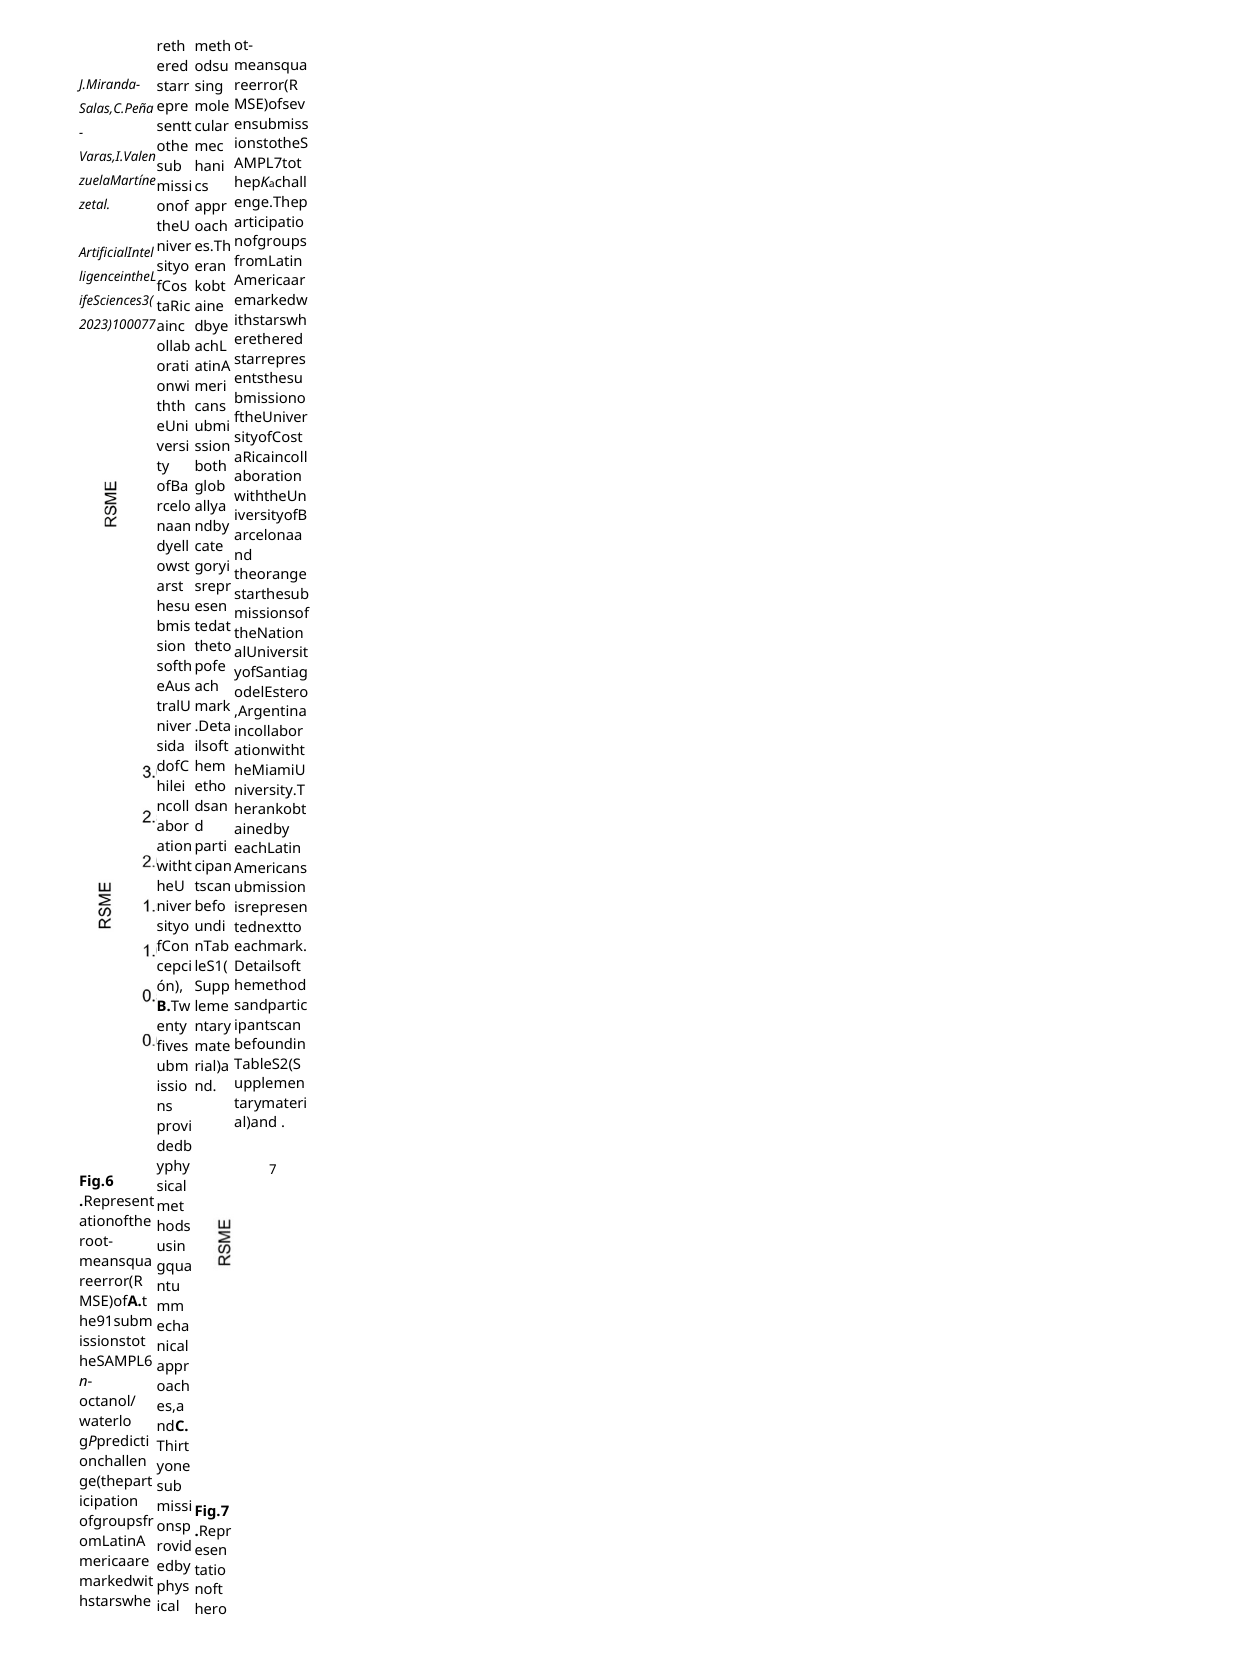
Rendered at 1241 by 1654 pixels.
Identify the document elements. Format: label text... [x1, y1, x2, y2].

picture [97, 359, 157, 1148]
text Fig.7.Representationoftheroot-meansquareerror(RMSE)ofsevensubmissionstotheSAMPL7tothepKachallenge.TheparticipationofgroupsfromLatin AmericaaremarkedwithstarswheretheredstarrepresentsthesubmissionoftheUniversityofCostaRicaincollaborationwiththeUniversityofBarcelonaand theorangestarthesubmissionsoftheNationalUniversityofSantiagodelEstero,ArgentinaincollaborationwiththeMiamiUniversity.Therankobtainedby eachLatinAmericansubmissionisrepresentednexttoeachmark.DetailsofthemethodsandparticipantscanbefoundinTableS2(Supplementarymaterial)and . [234, 35, 309, 1132]
picture [213, 1110, 234, 1477]
text Fig.6.Representationoftheroot-meansquareerror(RMSE)ofA.the91submissionstotheSAMPL6n-octanol/waterlogPpredictionchallenge(theparticipation ofgroupsfromLatinAmericaaremarkedwithstarswheretheredstarrepresenttothesubmissionoftheUniversityofCostaRicaincollaborationwiththeUniversity ofBarcelonaandyellowstarsthesubmissionsoftheAustralUniversidadofChileincollaborationwiththeUniversityofConcepción),B.Twentyfivesubmissions providedbyphysicalmethodsusingquantummechanicalapproaches,andC.Thirtyonesubmissionsprovidedbyphysicalmethodsusingmolecularmechanics approaches.TherankobtainedbyeachLatinAmericansubmissionbothgloballyandbycategoryisrepresentedatthetopofeachmark.Detailsofthemethodsand participantscanbefoundinTableS1(Supplementarymaterial)and. [156, 35, 192, 1615]
text 7 [234, 1156, 311, 1179]
text J.Miranda-Salas,C.Peña-Varas,I.ValenzuelaMartínezetal. ArtificialIntelligenceintheLifeSciences3(2023)100077 [79, 70, 156, 334]
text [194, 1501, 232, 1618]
